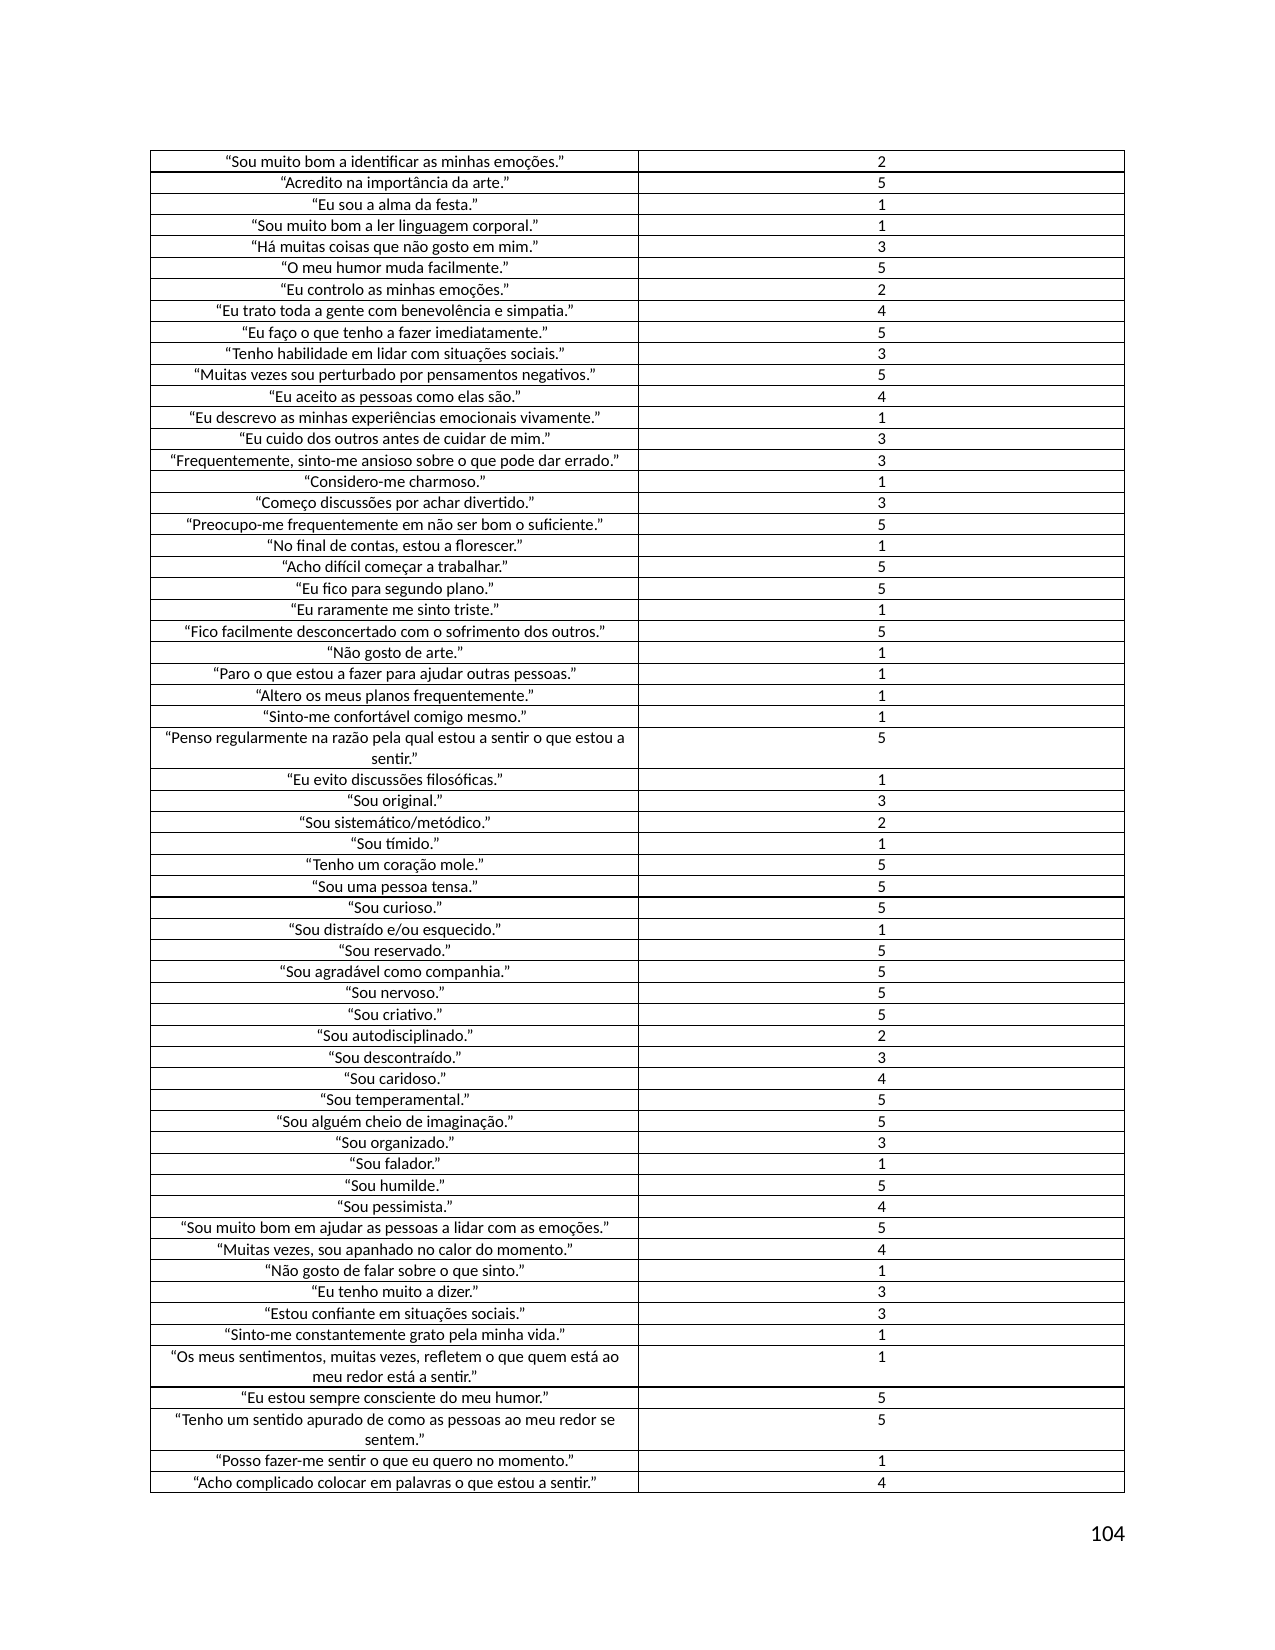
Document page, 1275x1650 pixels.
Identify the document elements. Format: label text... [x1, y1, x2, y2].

table_cell 5 [639, 1218, 1124, 1238]
table_cell “Eu tenho muito a dizer.” [151, 1282, 638, 1302]
table_cell “Muitas vezes, sou apanhado no calor do momento.” [151, 1239, 638, 1259]
table_cell 3 [639, 343, 1124, 363]
table_cell 5 [639, 514, 1124, 534]
table_cell “Sou sistemático/metódico.” [151, 812, 638, 832]
table_cell “Paro o que estou a fazer para ajudar outras pessoas.” [151, 664, 638, 684]
table_cell “Eu evito discussões filosóficas.” [151, 769, 638, 789]
table_cell “Sou falador.” [151, 1154, 638, 1174]
table_cell 1 [639, 600, 1124, 620]
table_cell 5 [639, 876, 1124, 896]
table_cell “Eu trato toda a gente com benevolência e simpatia.” [151, 301, 638, 321]
table_cell 5 [639, 940, 1124, 960]
table_cell “Sou agradável como companhia.” [151, 961, 638, 982]
table_cell 5 [639, 1175, 1124, 1195]
table_cell 5 [639, 855, 1124, 875]
table_cell 5 [639, 258, 1124, 278]
table_cell 1 [639, 685, 1124, 705]
table_cell 1 [639, 1346, 1124, 1386]
table_cell “Sou descontraído.” [151, 1047, 638, 1067]
table_cell 5 [639, 557, 1124, 577]
table_cell “Frequentemente, sinto-me ansioso sobre o que pode dar errado.” [151, 450, 638, 470]
table_cell 1 [639, 1260, 1124, 1281]
table_cell 5 [639, 621, 1124, 641]
table_cell “Penso regularmente na razão pela qual estou a sentir o que estou a sentir.” [151, 728, 638, 768]
table_cell 1 [639, 642, 1124, 662]
table_cell “Sou distraído e/ou esquecido.” [151, 919, 638, 939]
table_cell 3 [639, 791, 1124, 811]
table_cell 2 [639, 151, 1124, 171]
table_cell “Eu raramente me sinto triste.” [151, 600, 638, 620]
table_cell “Posso fazer-me sentir o que eu quero no momento.” [151, 1451, 638, 1471]
table_cell “Sinto-me constantemente grato pela minha vida.” [151, 1325, 638, 1345]
table_cell 3 [639, 236, 1124, 257]
table_cell 2 [639, 279, 1124, 299]
table_cell 2 [639, 812, 1124, 832]
table_cell 5 [639, 173, 1124, 193]
table_cell “Sou autodisciplinado.” [151, 1026, 638, 1046]
table_cell “Fico facilmente desconcertado com o sofrimento dos outros.” [151, 621, 638, 641]
table_cell 5 [639, 578, 1124, 598]
table_cell “Eu cuido dos outros antes de cuidar de mim.” [151, 429, 638, 449]
table_cell 1 [639, 1451, 1124, 1471]
table_cell “Tenho um sentido apurado de como as pessoas ao meu redor se sentem.” [151, 1409, 638, 1449]
table_cell 3 [639, 1303, 1124, 1323]
table_cell “Sou uma pessoa tensa.” [151, 876, 638, 896]
table_cell “Sou tímido.” [151, 833, 638, 854]
table_cell “Acho difícil começar a trabalhar.” [151, 557, 638, 577]
table_cell 3 [639, 429, 1124, 449]
table_cell “Sou organizado.” [151, 1132, 638, 1153]
table_cell “Não gosto de arte.” [151, 642, 638, 662]
table_cell “Sou alguém cheio de imaginação.” [151, 1111, 638, 1131]
table_cell “Sou curioso.” [151, 898, 638, 918]
table_cell “Sou temperamental.” [151, 1090, 638, 1110]
table_cell 4 [639, 1068, 1124, 1088]
table_cell “Eu sou a alma da festa.” [151, 194, 638, 214]
table_cell 3 [639, 1282, 1124, 1302]
table_cell 1 [639, 194, 1124, 214]
table_cell 1 [639, 1154, 1124, 1174]
table_cell “Sou criativo.” [151, 1004, 638, 1024]
table_cell 3 [639, 1047, 1124, 1067]
table_cell 1 [639, 706, 1124, 727]
table_cell “Eu aceito as pessoas como elas são.” [151, 386, 638, 406]
table_cell 2 [639, 1026, 1124, 1046]
table_cell “Tenho um coração mole.” [151, 855, 638, 875]
table_cell “Eu controlo as minhas emoções.” [151, 279, 638, 299]
table_cell “Tenho habilidade em lidar com situações sociais.” [151, 343, 638, 363]
table_cell “Sou humilde.” [151, 1175, 638, 1195]
table_cell “Começo discussões por achar divertido.” [151, 493, 638, 513]
table_cell “Sou muito bom a ler linguagem corporal.” [151, 215, 638, 235]
table_cell “Muitas vezes sou perturbado por pensamentos negativos.” [151, 365, 638, 385]
table_cell “Sou reservado.” [151, 940, 638, 960]
table_cell 5 [639, 1409, 1124, 1449]
table_cell 1 [639, 919, 1124, 939]
table_cell 1 [639, 1325, 1124, 1345]
table_cell “Eu estou sempre consciente do meu humor.” [151, 1388, 638, 1408]
table_cell 5 [639, 322, 1124, 342]
table_cell “Eu faço o que tenho a fazer imediatamente.” [151, 322, 638, 342]
table_cell “Há muitas coisas que não gosto em mim.” [151, 236, 638, 257]
table_cell “Sou muito bom a identificar as minhas emoções.” [151, 151, 638, 171]
table_cell 5 [639, 728, 1124, 768]
table_cell 1 [639, 769, 1124, 789]
table_cell “Considero-me charmoso.” [151, 471, 638, 492]
table_cell “Os meus sentimentos, muitas vezes, refletem o que quem está ao meu redor está a sentir.” [151, 1346, 638, 1386]
table_cell 1 [639, 471, 1124, 492]
table_cell “No final de contas, estou a florescer.” [151, 535, 638, 556]
table_cell 3 [639, 493, 1124, 513]
table_cell 3 [639, 450, 1124, 470]
table_cell 5 [639, 365, 1124, 385]
table_cell 4 [639, 301, 1124, 321]
table_cell “Altero os meus planos frequentemente.” [151, 685, 638, 705]
table_cell 1 [639, 833, 1124, 854]
table_cell 4 [639, 1472, 1124, 1492]
table_cell “Eu fico para segundo plano.” [151, 578, 638, 598]
table_cell “O meu humor muda facilmente.” [151, 258, 638, 278]
table_cell “Acho complicado colocar em palavras o que estou a sentir.” [151, 1472, 638, 1492]
table_cell “Sou caridoso.” [151, 1068, 638, 1088]
table_cell 1 [639, 215, 1124, 235]
table_cell “Sou muito bom em ajudar as pessoas a lidar com as emoções.” [151, 1218, 638, 1238]
table_cell 5 [639, 1111, 1124, 1131]
table_cell 4 [639, 1196, 1124, 1217]
table_cell “Acredito na importância da arte.” [151, 173, 638, 193]
table_cell “Sou original.” [151, 791, 638, 811]
table_cell “Sinto-me confortável comigo mesmo.” [151, 706, 638, 727]
table_cell “Eu descrevo as minhas experiências emocionais vivamente.” [151, 407, 638, 428]
table_cell 1 [639, 407, 1124, 428]
table_cell 4 [639, 1239, 1124, 1259]
table_cell 5 [639, 983, 1124, 1003]
table_cell 5 [639, 1004, 1124, 1024]
table_cell “Preocupo-me frequentemente em não ser bom o suficiente.” [151, 514, 638, 534]
table_cell “Sou nervoso.” [151, 983, 638, 1003]
table_cell 5 [639, 898, 1124, 918]
table_cell 1 [639, 535, 1124, 556]
table_cell 4 [639, 386, 1124, 406]
table_cell “Estou confiante em situações sociais.” [151, 1303, 638, 1323]
table_cell 5 [639, 1388, 1124, 1408]
table_cell “Sou pessimista.” [151, 1196, 638, 1217]
table_cell 1 [639, 664, 1124, 684]
table_cell 3 [639, 1132, 1124, 1153]
table_cell 5 [639, 1090, 1124, 1110]
table_cell 5 [639, 961, 1124, 982]
table_cell “Não gosto de falar sobre o que sinto.” [151, 1260, 638, 1281]
